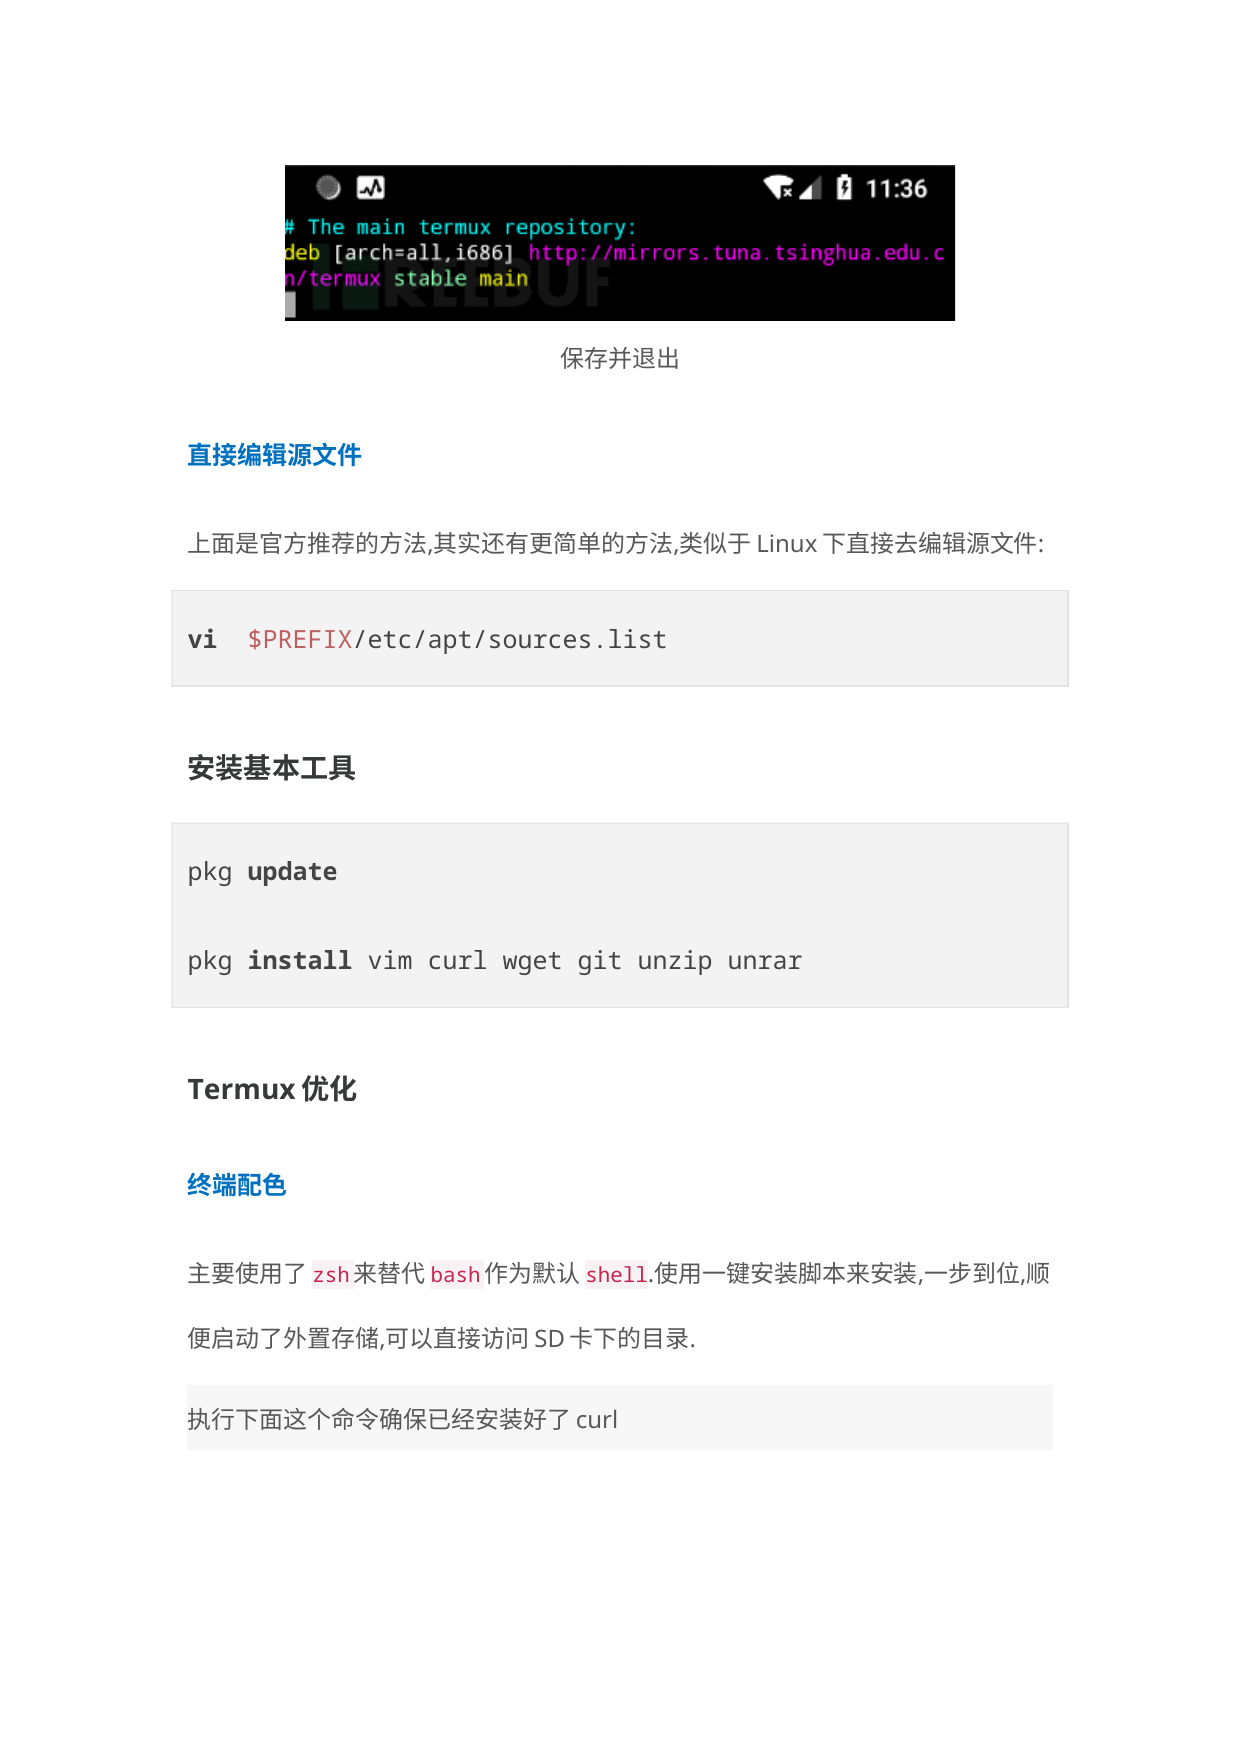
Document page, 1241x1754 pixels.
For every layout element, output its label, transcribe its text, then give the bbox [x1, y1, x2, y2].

text 安装基本工具 [187, 734, 1053, 799]
text pkg update [173, 824, 1067, 903]
text vi $PREFIX/etc/apt/sources.list [173, 591, 1067, 685]
text 直接编辑源文件 [187, 421, 1053, 486]
text 执行下面这个命令确保已经安装好了curl [187, 1385, 1053, 1450]
text Termux优化 [187, 1055, 1053, 1120]
text 主要使用了zsh来替代bash作为默认shell.使用一键安装脚本来安装,一步到位,顺便启动了外置存储,可以直接访问SD卡下的目录. [187, 1240, 1053, 1370]
text pkg install vim curl wget git unzip unrar [173, 911, 1067, 1007]
text 终端配色 [187, 1151, 1053, 1216]
picture [285, 165, 956, 321]
text 上面是官方推荐的方法,其实还有更简单的方法,类似于Linux下直接去编辑源文件: [187, 509, 1053, 574]
